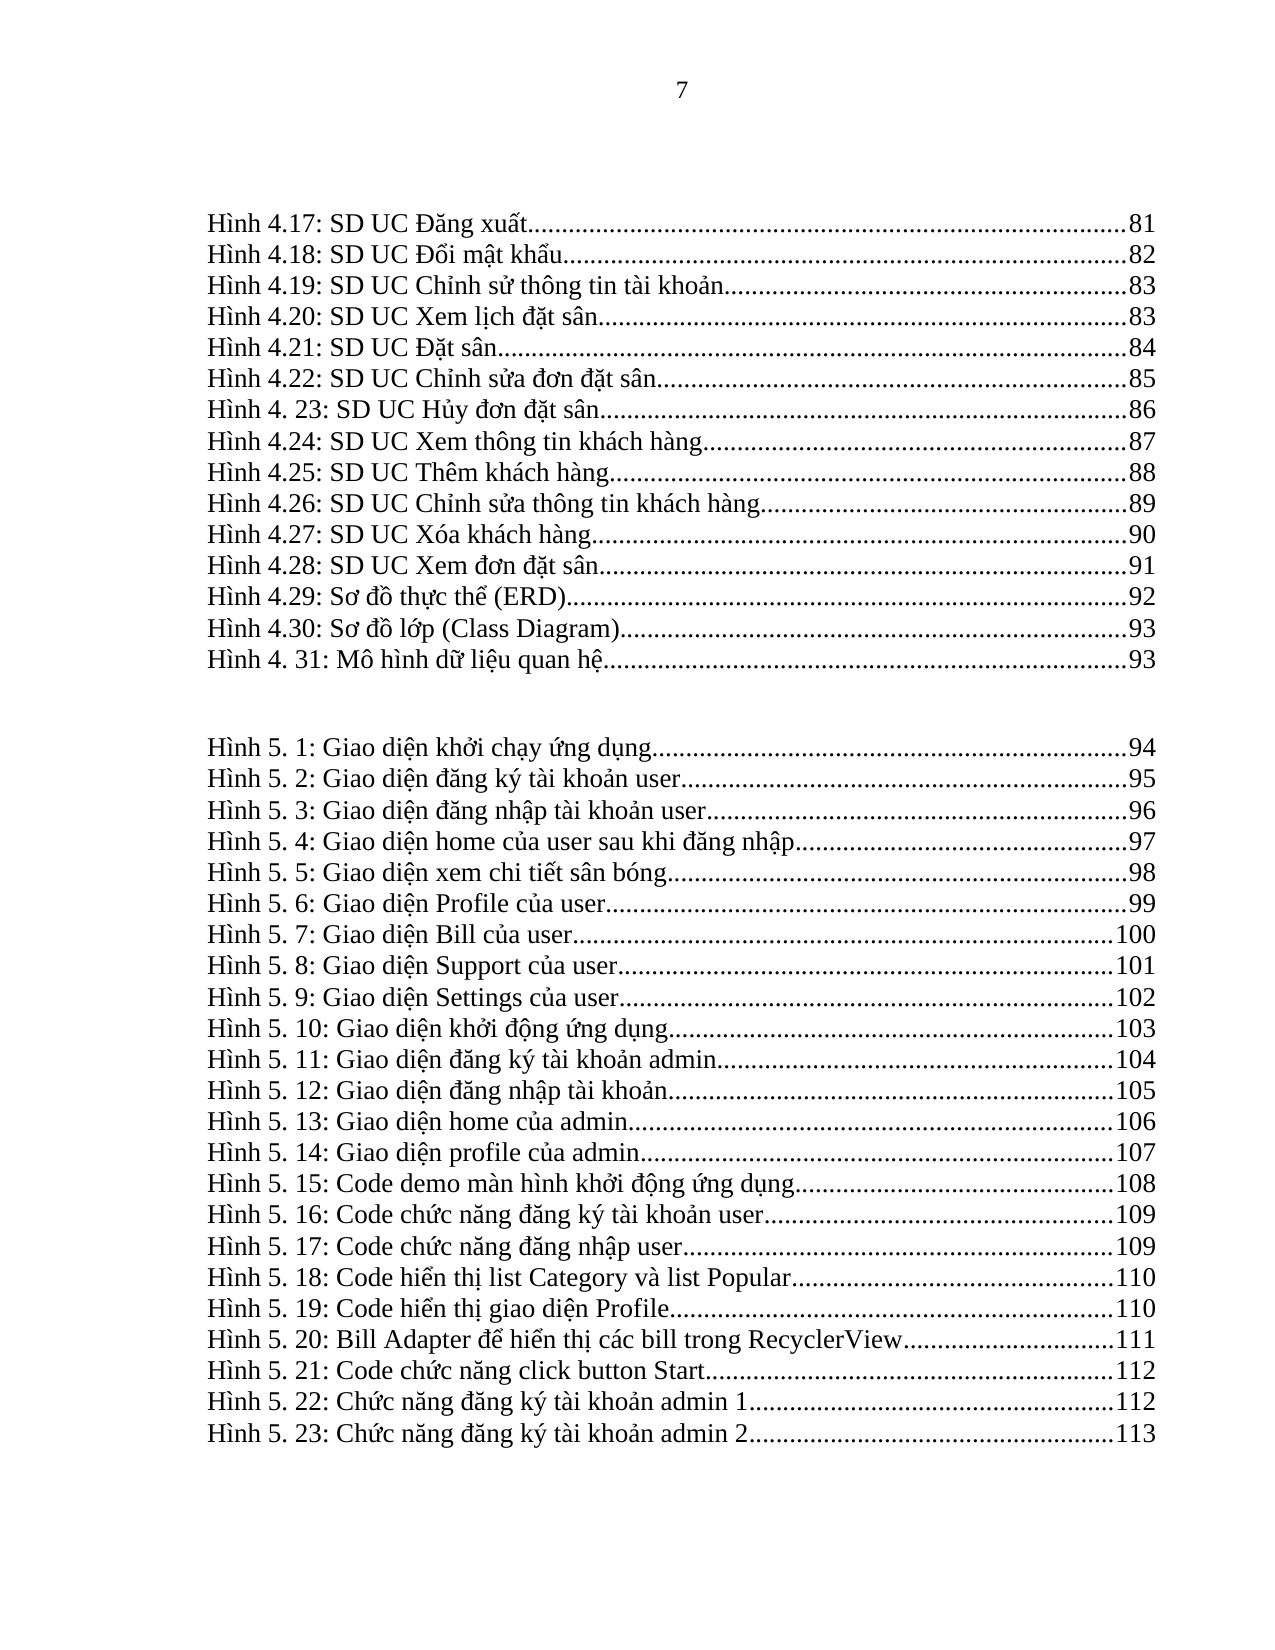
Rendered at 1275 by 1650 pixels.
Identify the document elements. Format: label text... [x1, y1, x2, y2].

text Hình 5. 4: Giao diện home của user sau khi đăng nhập 97 [207, 825, 1157, 856]
text Hình 4.17: SD UC Đăng xuất 81 [207, 207, 1157, 238]
text Hình 4.26: SD UC Chỉnh sửa thông tin khách hàng 89 [207, 487, 1157, 518]
text Hình 4.20: SD UC Xem lịch đặt sân 83 [207, 300, 1157, 331]
text Hình 4.19: SD UC Chỉnh sử thông tin tài khoản 83 [207, 269, 1157, 300]
text Hình 4.22: SD UC Chỉnh sửa đơn đặt sân 85 [207, 362, 1157, 394]
text Hình 5. 9: Giao diện Settings của user 102 [207, 981, 1157, 1012]
text Hình 5. 14: Giao diện profile của admin 107 [207, 1136, 1157, 1167]
text Hình 5. 13: Giao diện home của admin 106 [207, 1105, 1157, 1136]
text Hình 4.21: SD UC Đặt sân 84 [207, 331, 1157, 362]
text Hình 4.24: SD UC Xem thông tin khách hàng 87 [207, 425, 1157, 456]
text Hình 5. 18: Code hiển thị list Category và list Popular 110 [207, 1261, 1157, 1292]
text Hình 4.25: SD UC Thêm khách hàng 88 [207, 456, 1157, 487]
text Hình 4. 23: SD UC Hủy đơn đặt sân 86 [207, 394, 1157, 425]
text Hình 5. 2: Giao diện đăng ký tài khoản user 95 [207, 763, 1157, 794]
text Hình 5. 8: Giao diện Support của user 101 [207, 949, 1157, 981]
text Hình 4.27: SD UC Xóa khách hàng 90 [207, 518, 1157, 549]
text Hình 5. 20: Bill Adapter để hiển thị các bill trong RecyclerView 111 [207, 1323, 1157, 1354]
text Hình 4.28: SD UC Xem đơn đặt sân 91 [207, 549, 1157, 581]
text Hình 5. 10: Giao diện khởi động ứng dụng 103 [207, 1012, 1157, 1043]
text Hình 5. 11: Giao diện đăng ký tài khoản admin 104 [207, 1043, 1157, 1074]
text Hình 5. 1: Giao diện khởi chạy ứng dụng 94 [207, 731, 1157, 763]
text Hình 5. 3: Giao diện đăng nhập tài khoản user 96 [207, 794, 1157, 825]
text Hình 5. 16: Code chức năng đăng ký tài khoản user 109 [207, 1199, 1157, 1230]
text Hình 4.29: Sơ đồ thực thể (ERD) 92 [207, 581, 1157, 612]
text Hình 5. 15: Code demo màn hình khởi động ứng dụng 108 [207, 1167, 1157, 1199]
text Hình 4.30: Sơ đồ lớp (Class Diagram) 93 [207, 612, 1157, 643]
text Hình 5. 17: Code chức năng đăng nhập user 109 [207, 1230, 1157, 1261]
text Hình 5. 6: Giao diện Profile của user 99 [207, 887, 1157, 918]
text Hình 5. 22: Chức năng đăng ký tài khoản admin 1 112 [207, 1386, 1157, 1417]
text Hình 5. 23: Chức năng đăng ký tài khoản admin 2 113 [207, 1417, 1157, 1448]
text Hình 4.18: SD UC Đổi mật khẩu 82 [207, 238, 1157, 269]
text Hình 5. 21: Code chức năng click button Start 112 [207, 1354, 1157, 1386]
text Hình 5. 19: Code hiển thị giao diện Profile 110 [207, 1292, 1157, 1323]
text Hình 5. 7: Giao diện Bill của user 100 [207, 918, 1157, 949]
text Hình 5. 5: Giao diện xem chi tiết sân bóng 98 [207, 856, 1157, 887]
text Hình 4. 31: Mô hình dữ liệu quan hệ 93 [207, 643, 1157, 674]
text Hình 5. 12: Giao diện đăng nhập tài khoản 105 [207, 1074, 1157, 1105]
